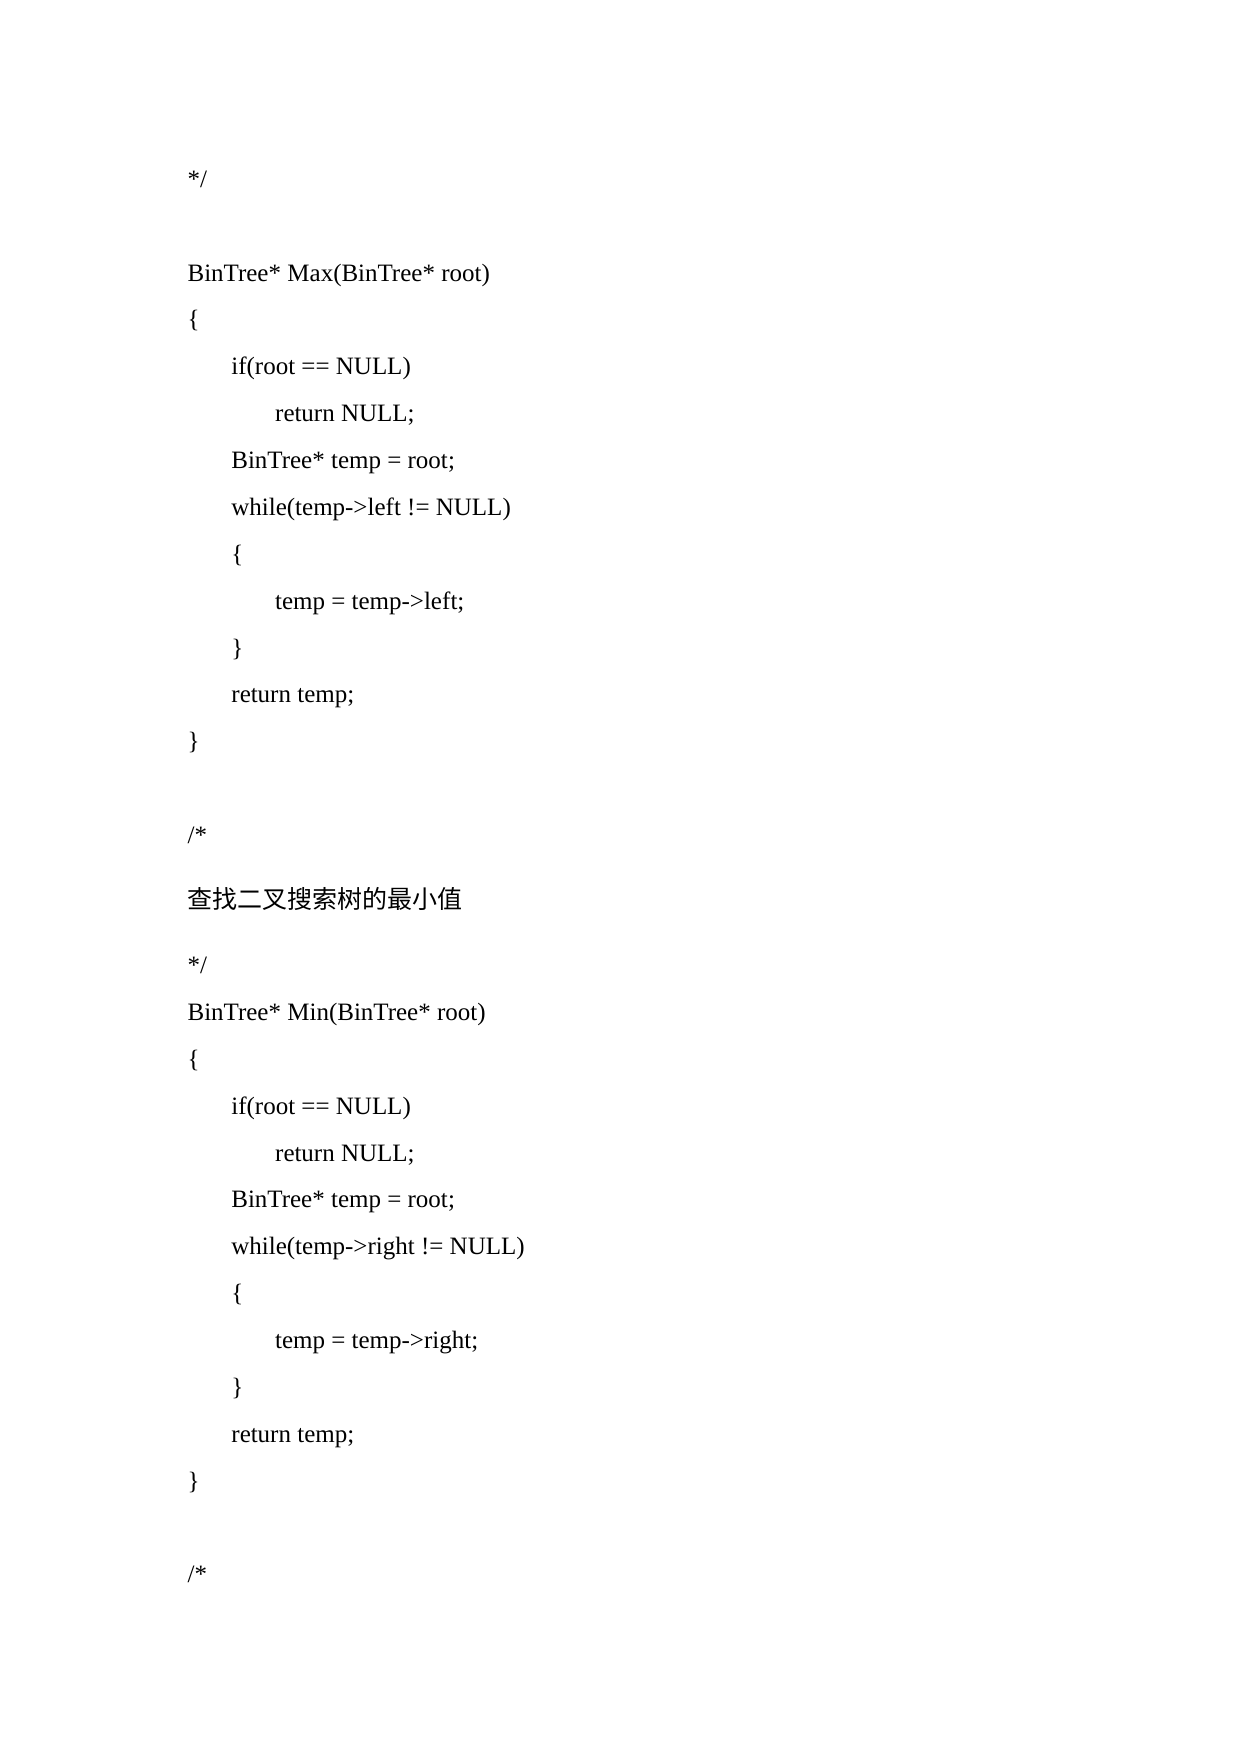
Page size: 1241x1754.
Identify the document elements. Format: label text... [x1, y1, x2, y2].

text /* [187, 1558, 1053, 1590]
text } [187, 724, 1053, 757]
text 查找二叉搜索树的最小值 [187, 865, 1053, 930]
text BinTree* temp = root; [187, 1183, 1053, 1215]
text { [187, 1276, 1053, 1309]
text while(temp->right != NULL) [187, 1229, 1053, 1262]
text BinTree* temp = root; [187, 443, 1053, 476]
text } [187, 1370, 1053, 1403]
text /* [187, 818, 1053, 851]
text while(temp->left != NULL) [187, 490, 1053, 523]
text return NULL; [187, 396, 1053, 429]
text temp = temp->left; [187, 584, 1053, 616]
text temp = temp->right; [187, 1323, 1053, 1356]
text } [187, 631, 1053, 663]
text { [187, 303, 1053, 335]
text if(root == NULL) [187, 1089, 1053, 1121]
text BinTree* Max(BinTree* root) [187, 256, 1053, 288]
text { [187, 1042, 1053, 1074]
text */ [187, 948, 1053, 981]
text return temp; [187, 678, 1053, 710]
text } [187, 1464, 1053, 1496]
text */ [187, 162, 1053, 194]
text return NULL; [187, 1136, 1053, 1168]
text BinTree* Min(BinTree* root) [187, 995, 1053, 1028]
text { [187, 537, 1053, 569]
text return temp; [187, 1417, 1053, 1449]
text if(root == NULL) [187, 349, 1053, 382]
